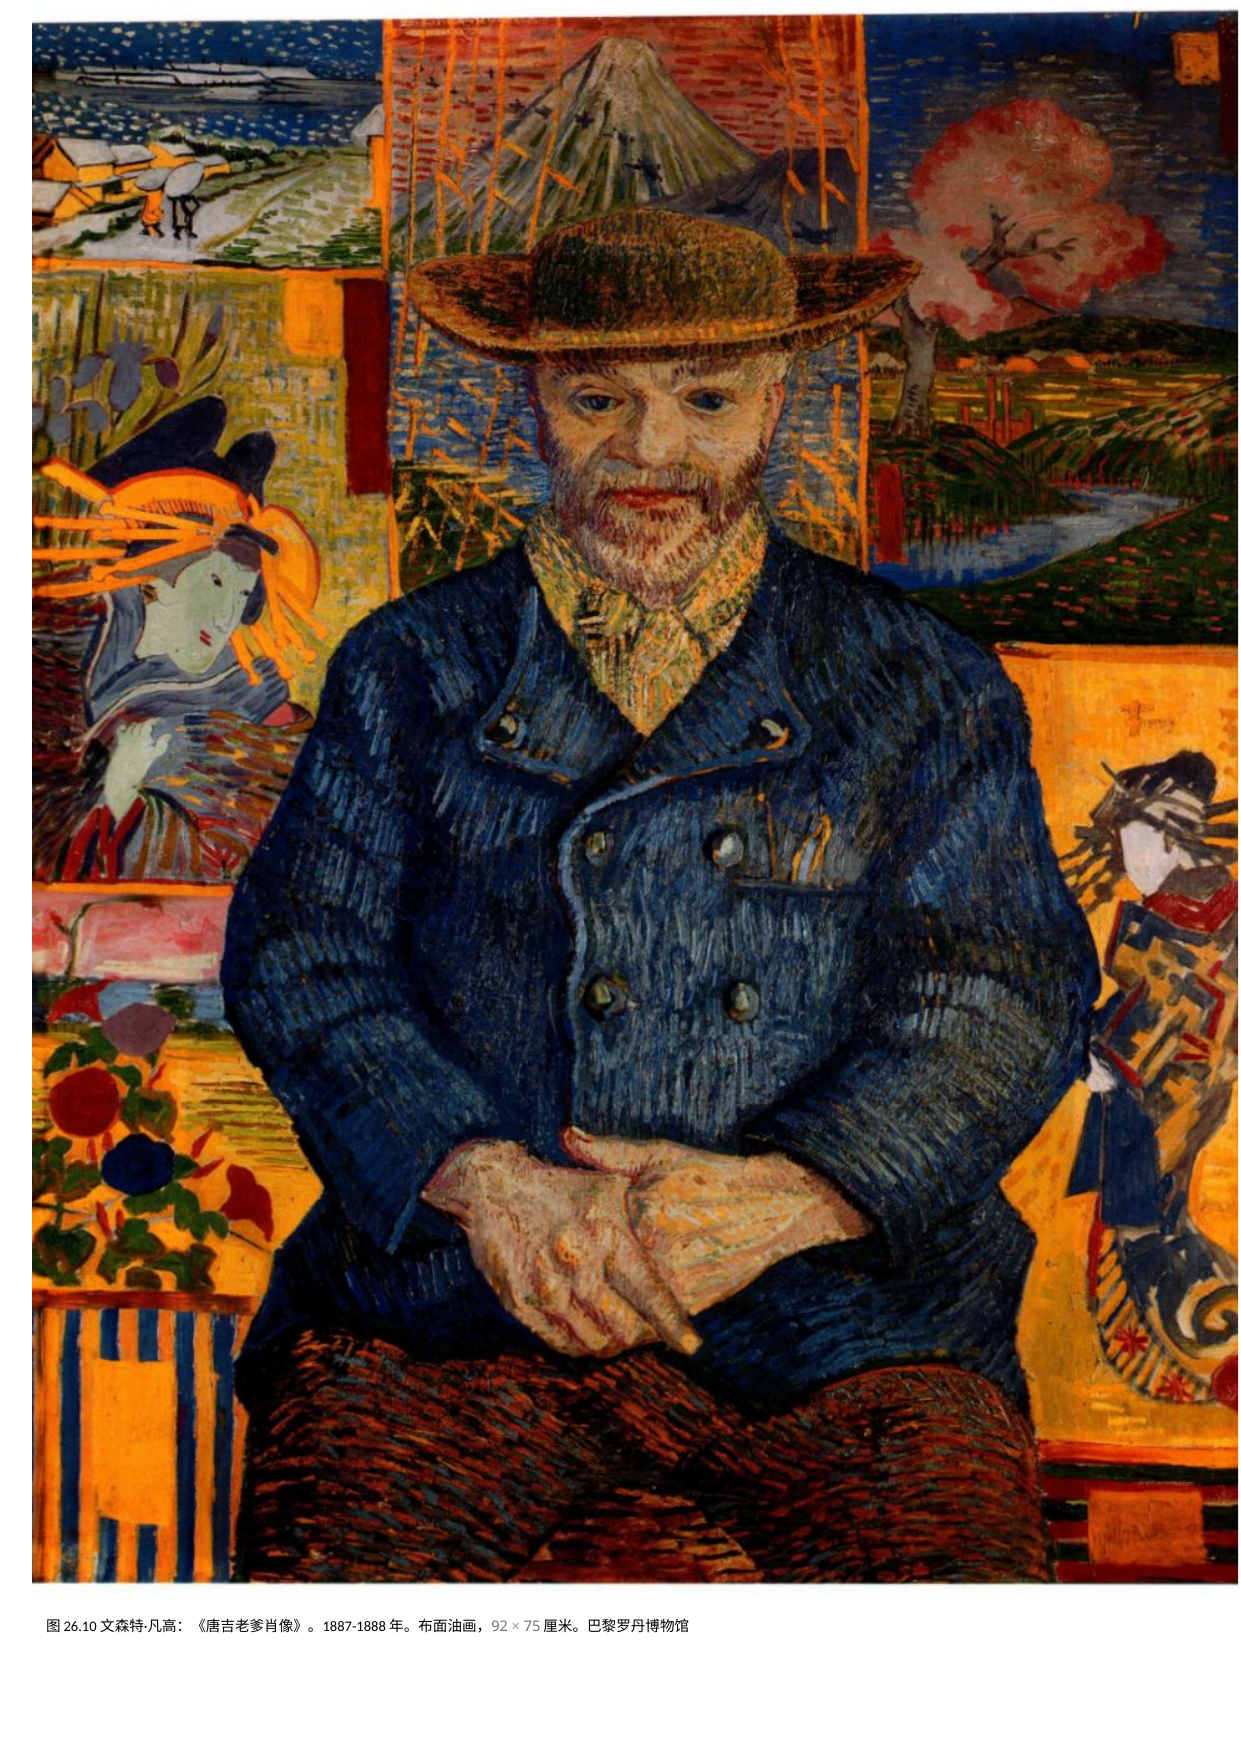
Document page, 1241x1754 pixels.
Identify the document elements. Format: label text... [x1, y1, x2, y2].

picture [32, 7, 1239, 1599]
text 图26.10 文森特·凡高：《唐吉老爹肖像》。1887-1888年。布面油画，92 × 75厘米。巴黎罗丹博物馆 [2, 1609, 1238, 1641]
